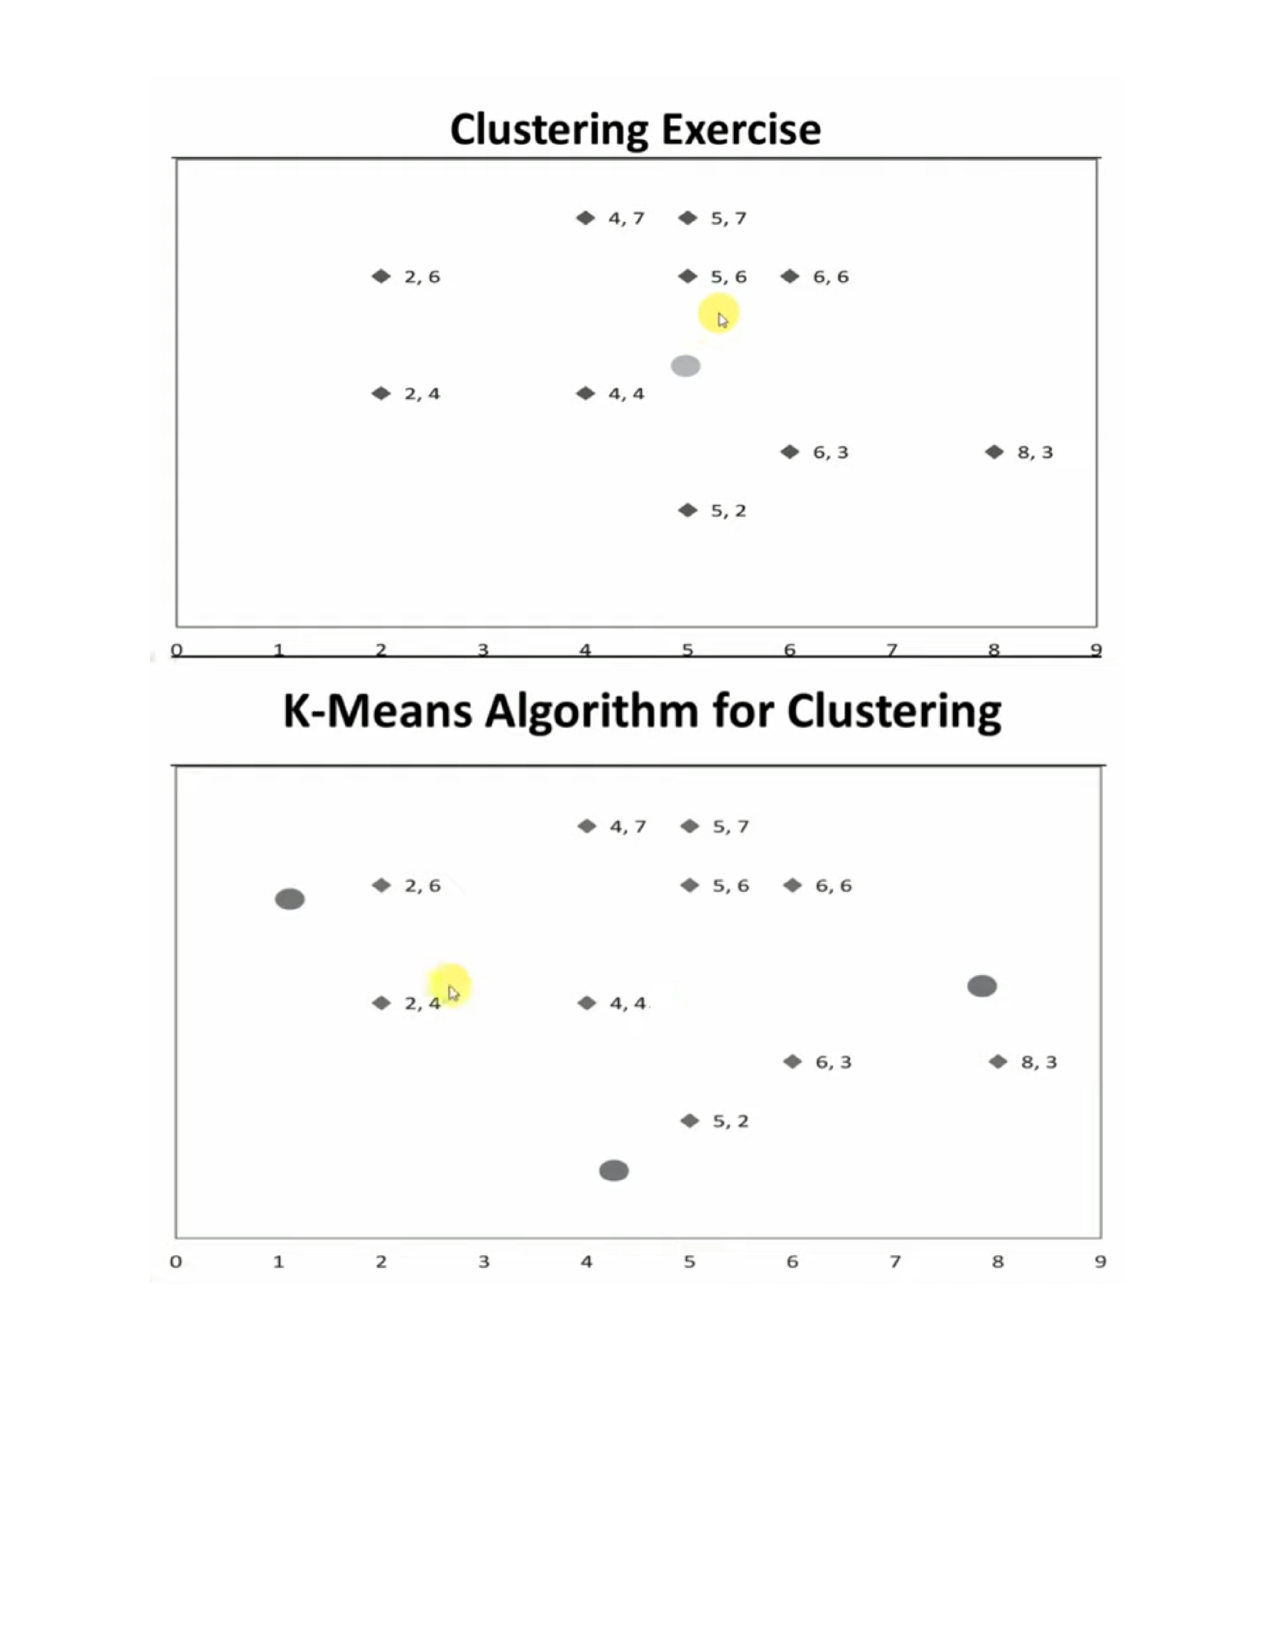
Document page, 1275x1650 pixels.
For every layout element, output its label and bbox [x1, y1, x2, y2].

picture [150, 75, 1125, 667]
picture [150, 668, 1125, 1284]
